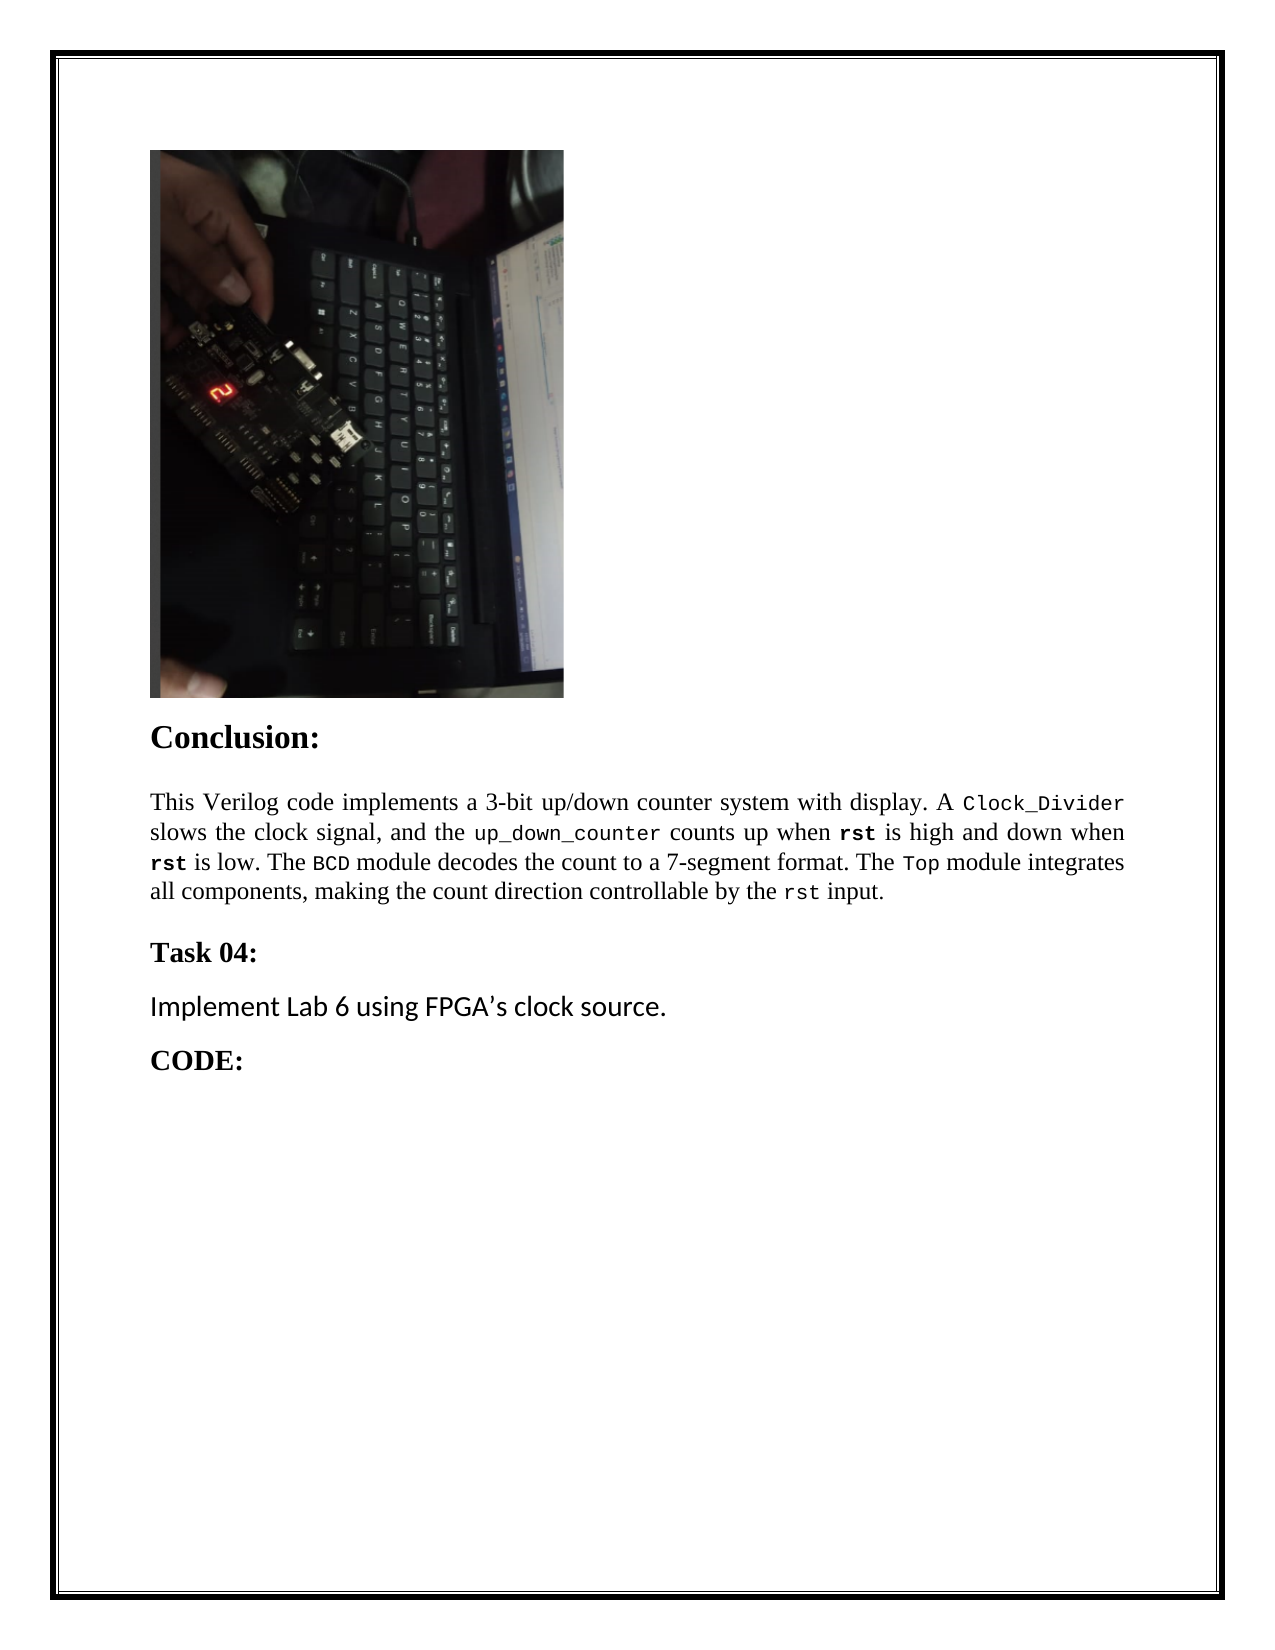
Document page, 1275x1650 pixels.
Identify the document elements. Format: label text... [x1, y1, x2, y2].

text CODE: [150, 1043, 1125, 1076]
picture [150, 150, 564, 698]
text Implement Lab 6 using FPGA’s clock source. [150, 988, 1125, 1023]
text Task 04: [150, 935, 1125, 968]
text This Verilog code implements a 3-bit up/down counter system with display. A Clock_Divider slows the clock signal, and the up_down_counter counts up when rst is high and down when rst is low. The BCD module decodes the count to a 7-segment format. The Top module integrates all components, making the count direction controllable by the rst input. [150, 787, 1125, 906]
text Conclusion: [150, 717, 1125, 755]
